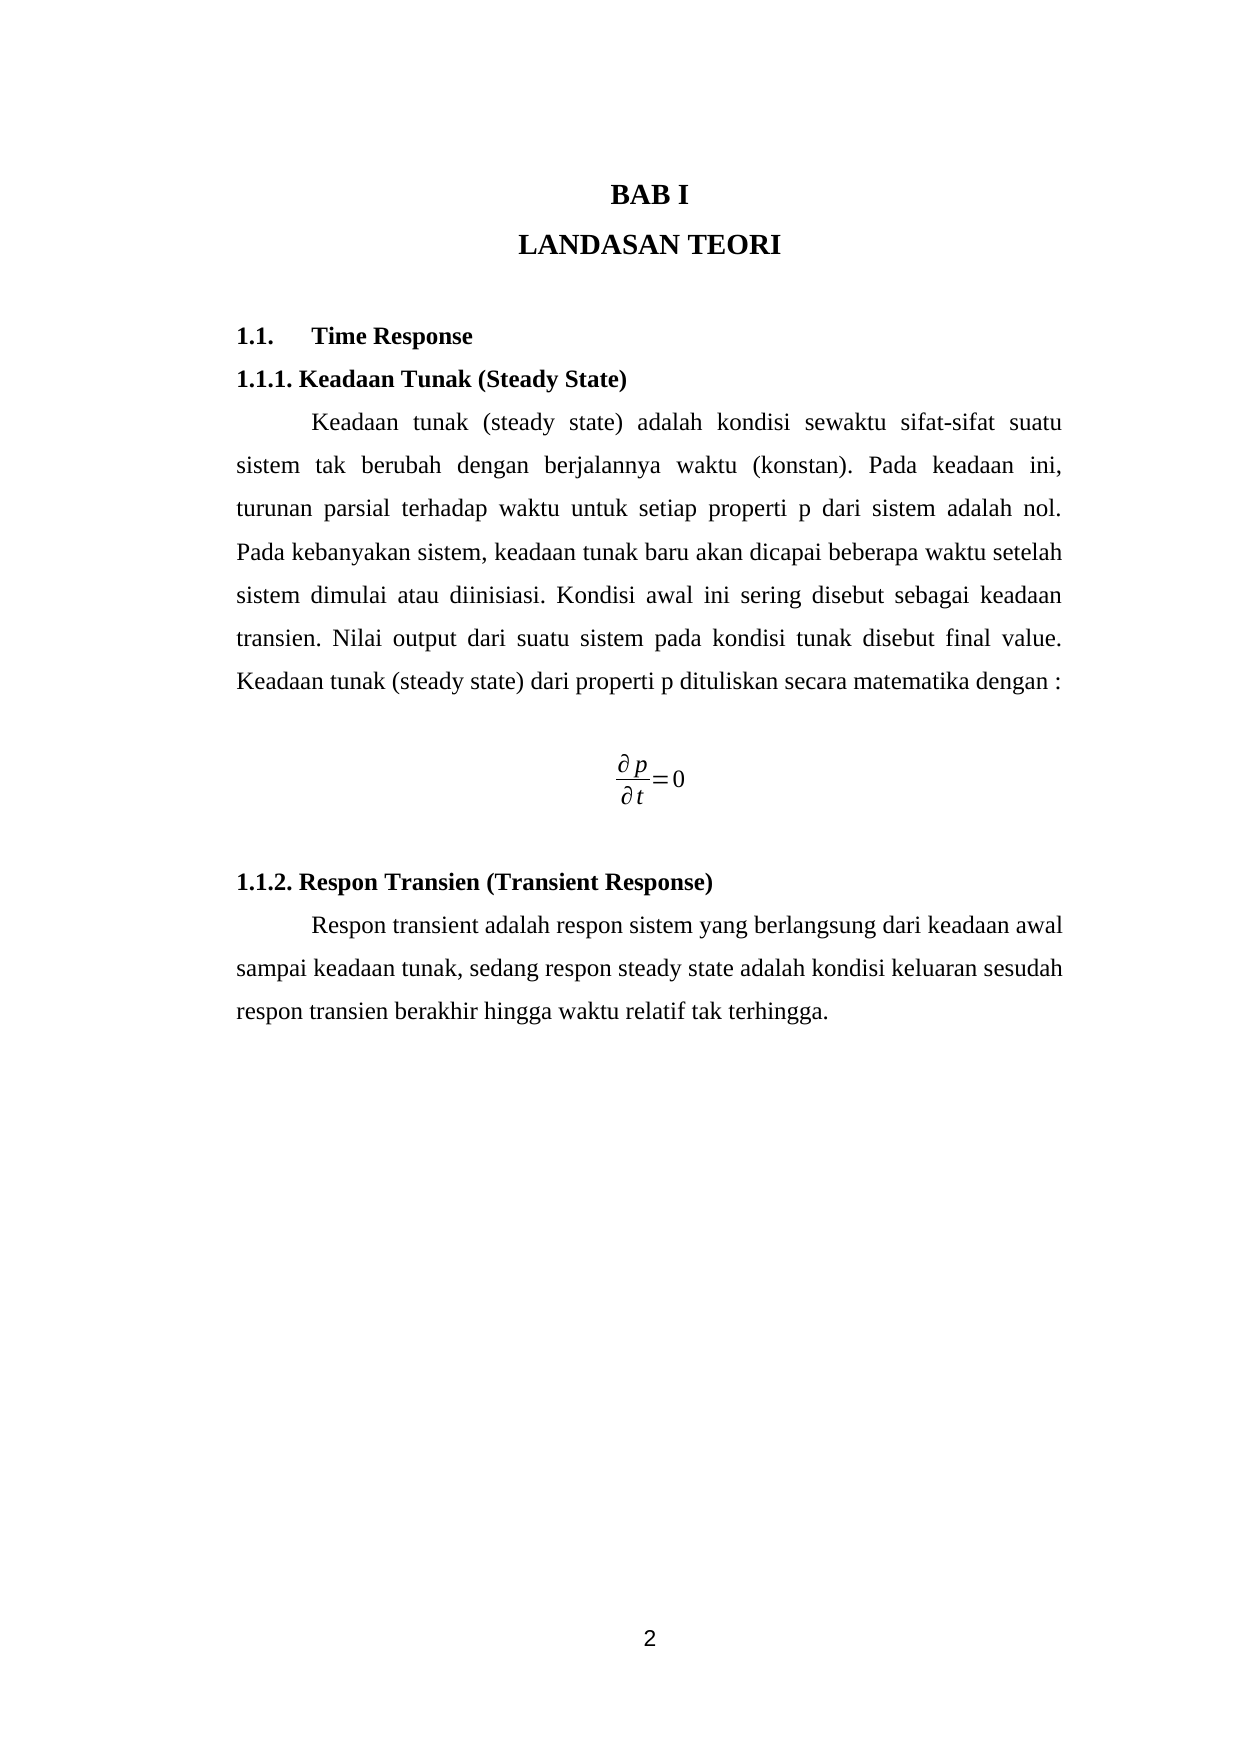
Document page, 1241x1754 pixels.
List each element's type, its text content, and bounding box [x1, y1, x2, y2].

text Keadaan tunak (steady state) adalah kondisi sewaktu sifat-sifat suatu sistem tak berubah dengan berjalannya waktu (konstan). Pada keadaan ini, turunan parsial terhadap waktu untuk setiap properti p dari sistem adalah nol. Pada kebanyakan sistem, keadaan tunak baru akan dicapai beberapa waktu setelah sistem dimulai atau diinisiasi. Kondisi awal ini sering disebut sebagai keadaan transien. Nilai output dari suatu sistem pada kondisi tunak disebut final value. Keadaan tunak (steady state) dari properti p dituliskan secara matematika dengan : [236, 407, 1063, 695]
text 1.1.1. Keadaan Tunak (Steady State) [236, 364, 1063, 393]
list Time Response [236, 321, 1063, 350]
text BAB I [236, 177, 1063, 211]
text 1.1.2. Respon Transien (Transient Response) [236, 867, 1063, 896]
text Respon transient adalah respon sistem yang berlangsung dari keadaan awal sampai keadaan tunak, sedang respon steady state adalah kondisi keluaran sesudah respon transien berakhir hingga waktu relatif tak terhingga. [236, 910, 1063, 1025]
text LANDASAN TEORI [236, 227, 1063, 261]
